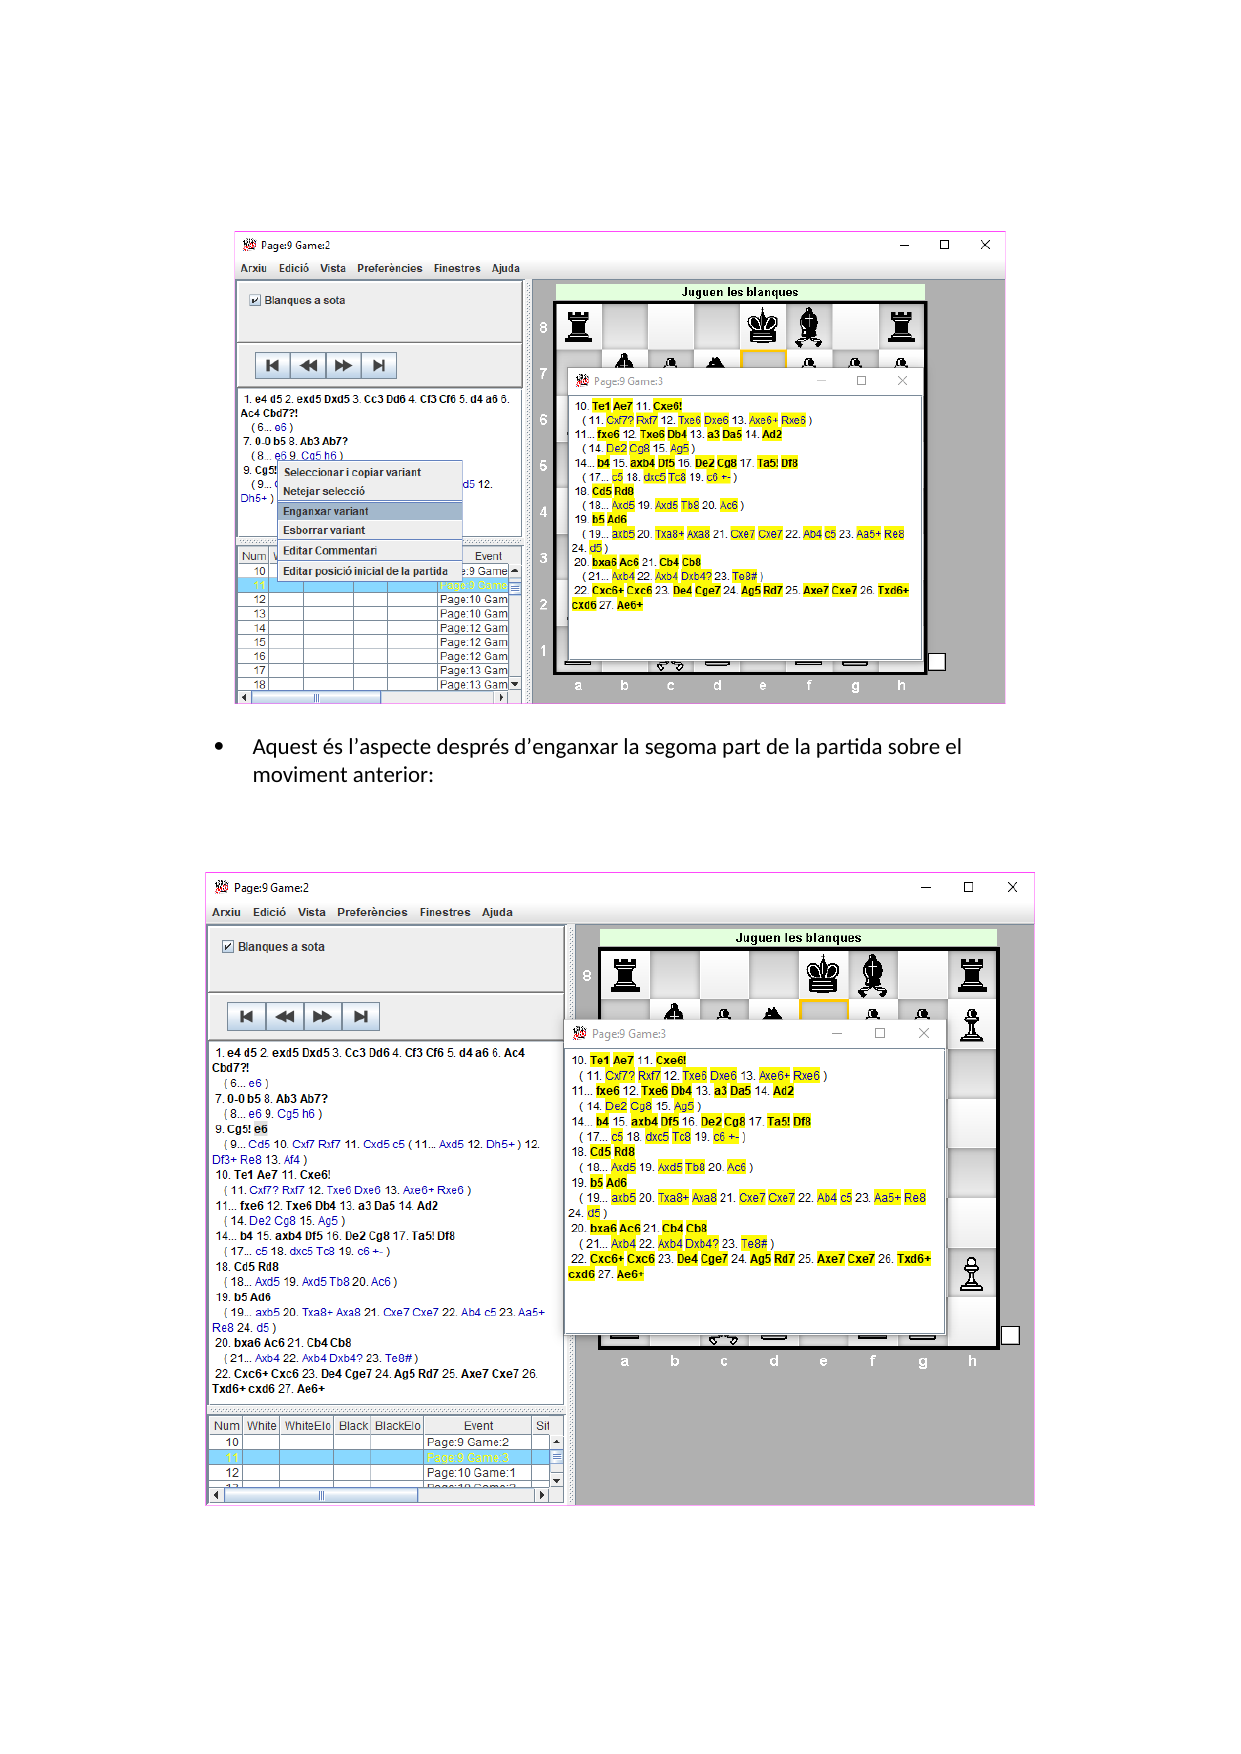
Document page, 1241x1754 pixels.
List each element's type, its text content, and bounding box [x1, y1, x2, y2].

picture [234, 231, 1006, 704]
list Aquest és l’aspecte després d’enganxar la segoma part de la partida sobre el moviment anterior: [215, 732, 1063, 788]
picture [205, 872, 1035, 1506]
